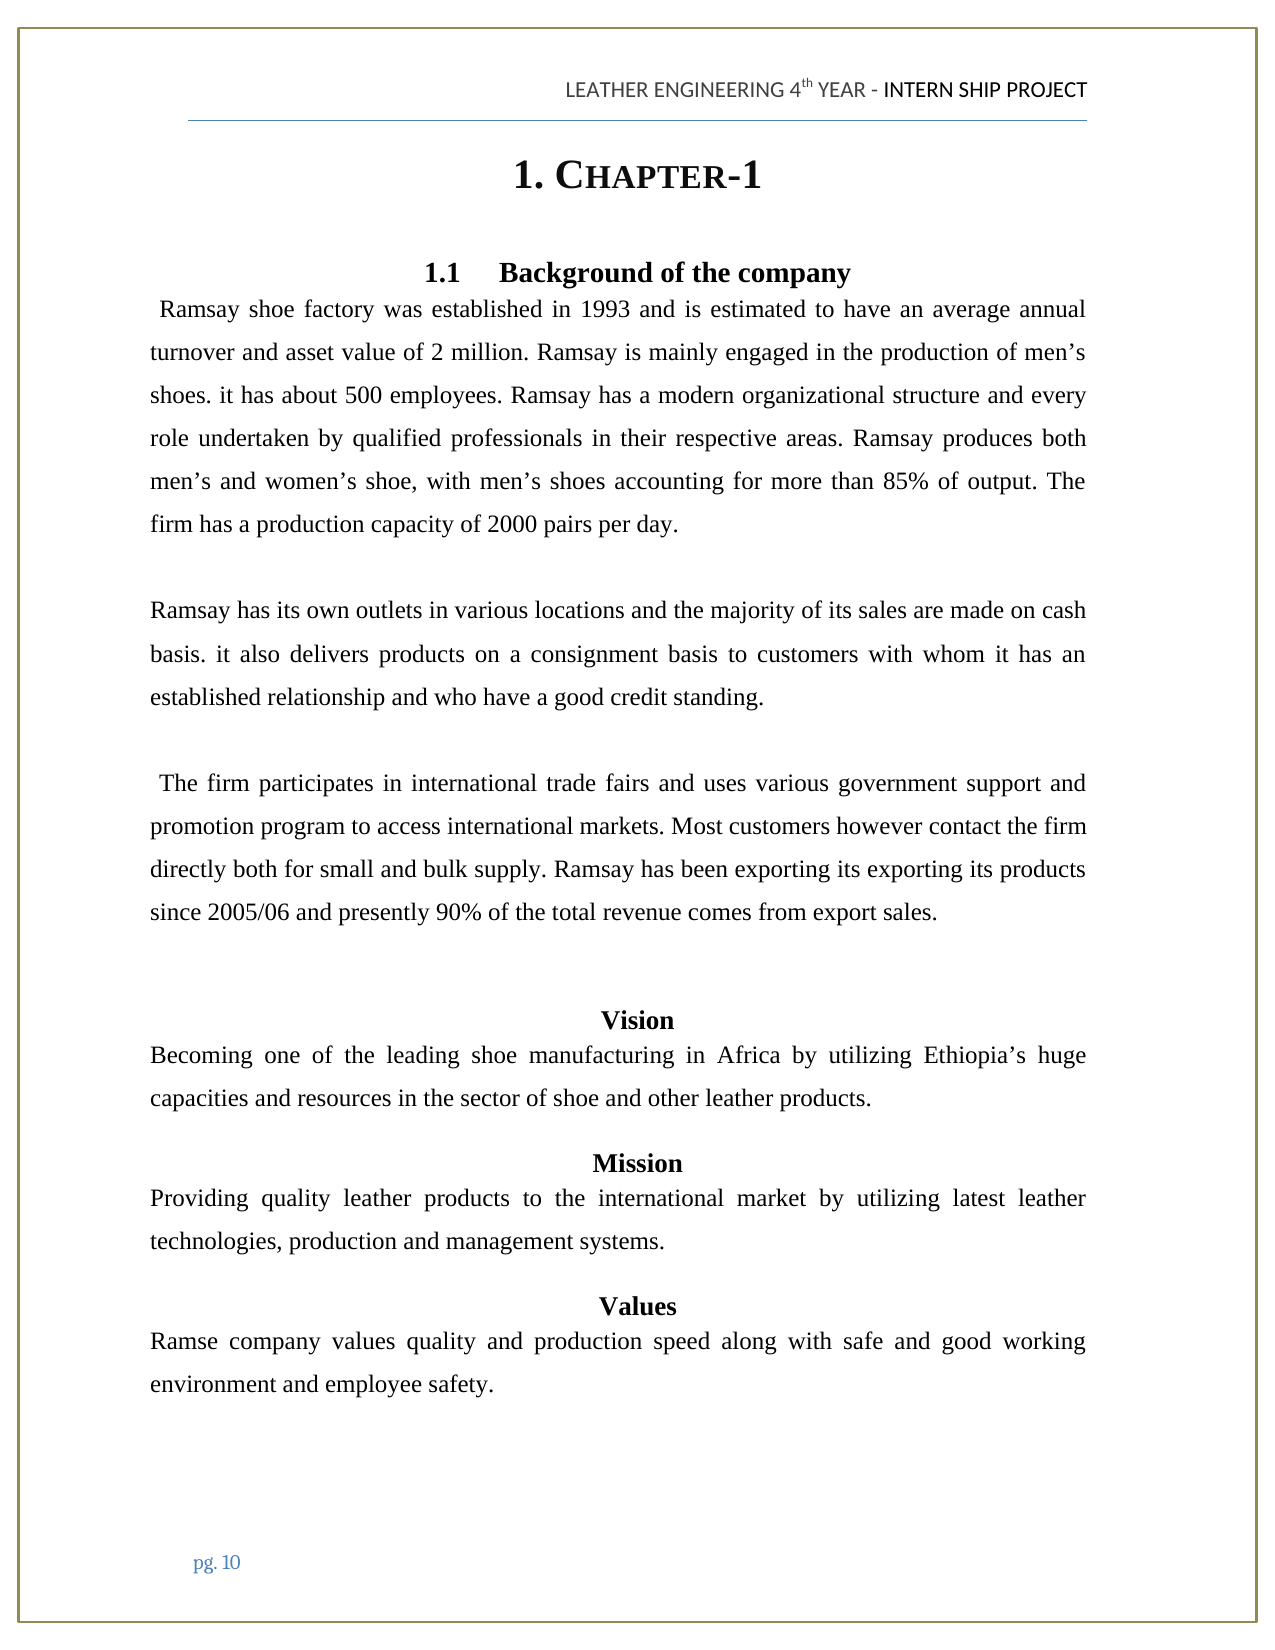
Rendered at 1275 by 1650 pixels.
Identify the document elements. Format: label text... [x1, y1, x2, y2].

subtitle Background of the company [187, 255, 1087, 289]
subtitle Mission [187, 1147, 1087, 1178]
list Ramse company values quality and production speed along with safe and good working environment and employee safety. [150, 1326, 1087, 1398]
list Becoming one of the leading shoe manufacturing in Africa by utilizing Ethiopia’s huge capacities and resources in the sector of shoe and other leather products. [150, 1040, 1087, 1112]
list Ramsay has its own outlets in various locations and the majority of its sales are made on cash basis. it also delivers products on a consignment basis to customers with whom it has an established relationship and who have a good credit standing. [150, 596, 1087, 711]
list Providing quality leather products to the international market by utilizing latest leather technologies, production and management systems. [150, 1183, 1087, 1255]
text 1. Chapter-1 [187, 150, 1087, 198]
list The firm participates in international trade fairs and uses various government support and promotion program to access international markets. Most customers however contact the firm directly both for small and bulk supply. Ramsay has been exporting its exporting its products since 2005/06 and presently 90% of the total revenue comes from export sales. [150, 768, 1087, 926]
list Ramsay shoe factory was established in 1993 and is estimated to have an average annual turnover and asset value of 2 million. Ramsay is mainly engaged in the production of men’s shoes. it has about 500 employees. Ramsay has a modern organizational structure and every role undertaken by qualified professionals in their respective areas. Ramsay produces both men’s and women’s shoe, with men’s shoes accounting for more than 85% of output. The firm has a production capacity of 2000 pairs per day. [150, 294, 1087, 538]
subtitle Values [187, 1290, 1087, 1321]
subtitle Vision [187, 1004, 1087, 1036]
